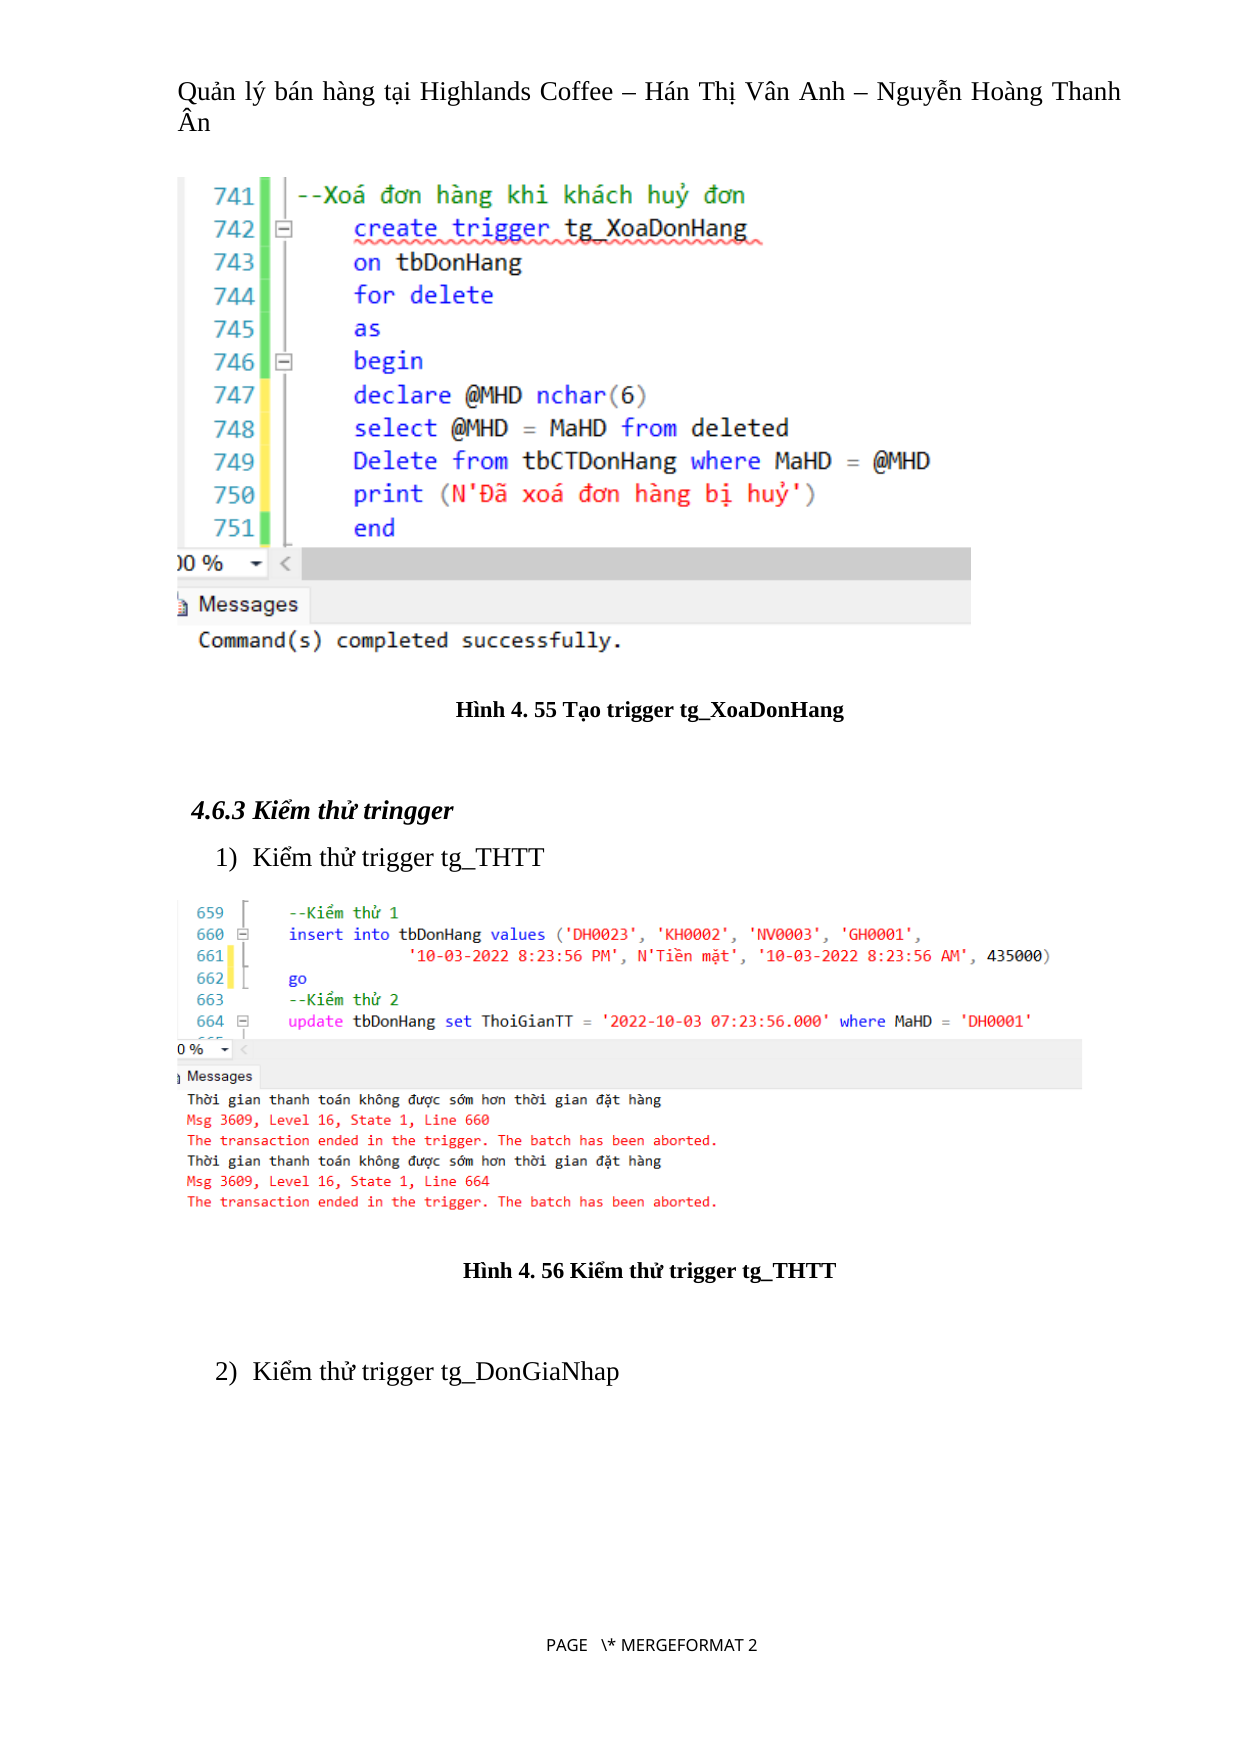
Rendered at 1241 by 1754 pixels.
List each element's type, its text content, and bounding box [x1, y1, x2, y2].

picture [177, 177, 971, 668]
list Kiểm thử trigger tg_DonGiaNhap [215, 1355, 1122, 1387]
subtitle Kiểm thử tringger [252, 794, 1122, 826]
picture [177, 900, 1083, 1229]
text Hình 4. 56 Kiểm thử trigger tg_THTT [177, 1257, 1122, 1283]
list Kiểm thử trigger tg_THTT [215, 841, 1122, 872]
text Hình 4. 55 Tạo trigger tg_XoaDonHang [177, 696, 1122, 722]
